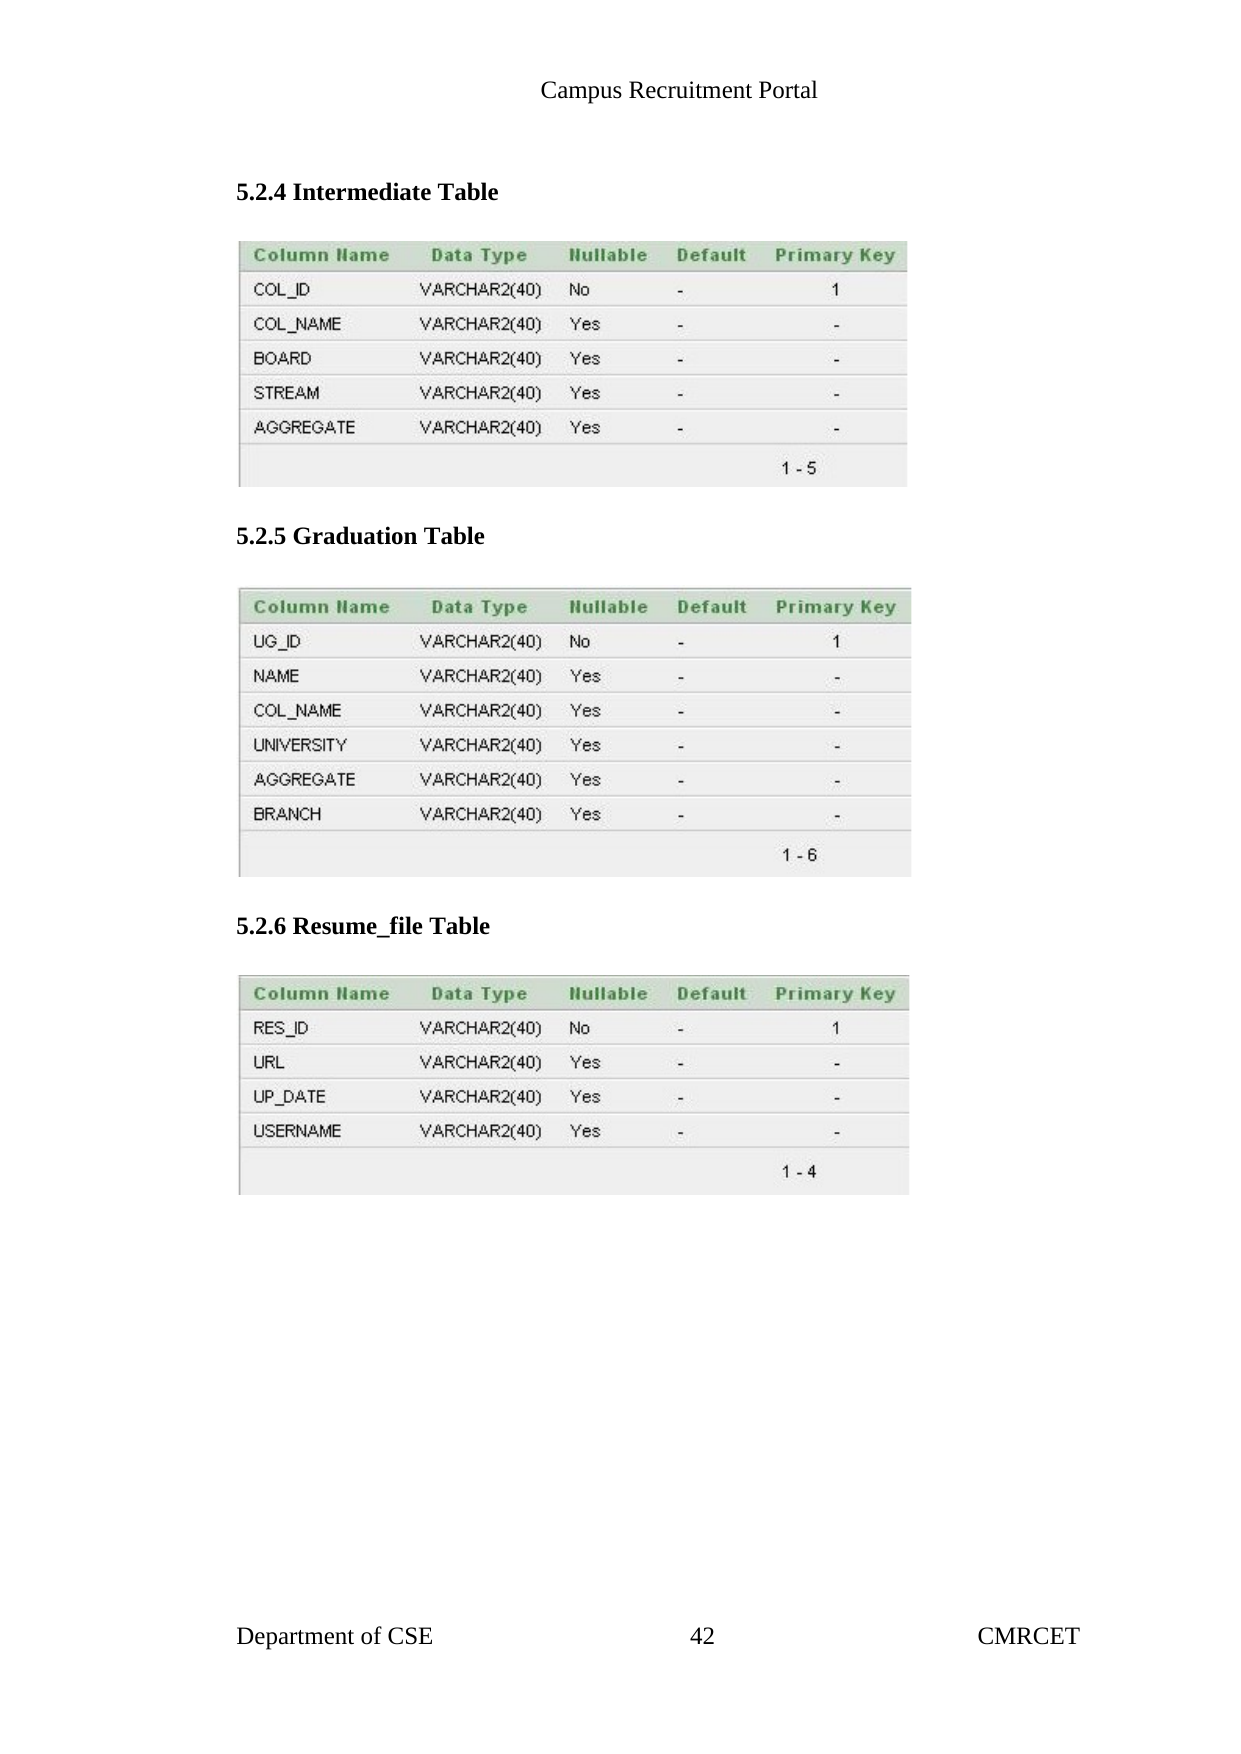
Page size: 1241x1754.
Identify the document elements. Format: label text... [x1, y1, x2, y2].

picture [236, 975, 910, 1195]
text 5.2.5 Graduation Table [236, 521, 1122, 550]
text 5.2.6 Resume_file Table [236, 911, 1122, 940]
text 5.2.4 Intermediate Table [236, 177, 1122, 206]
picture [236, 241, 908, 487]
picture [236, 585, 912, 877]
